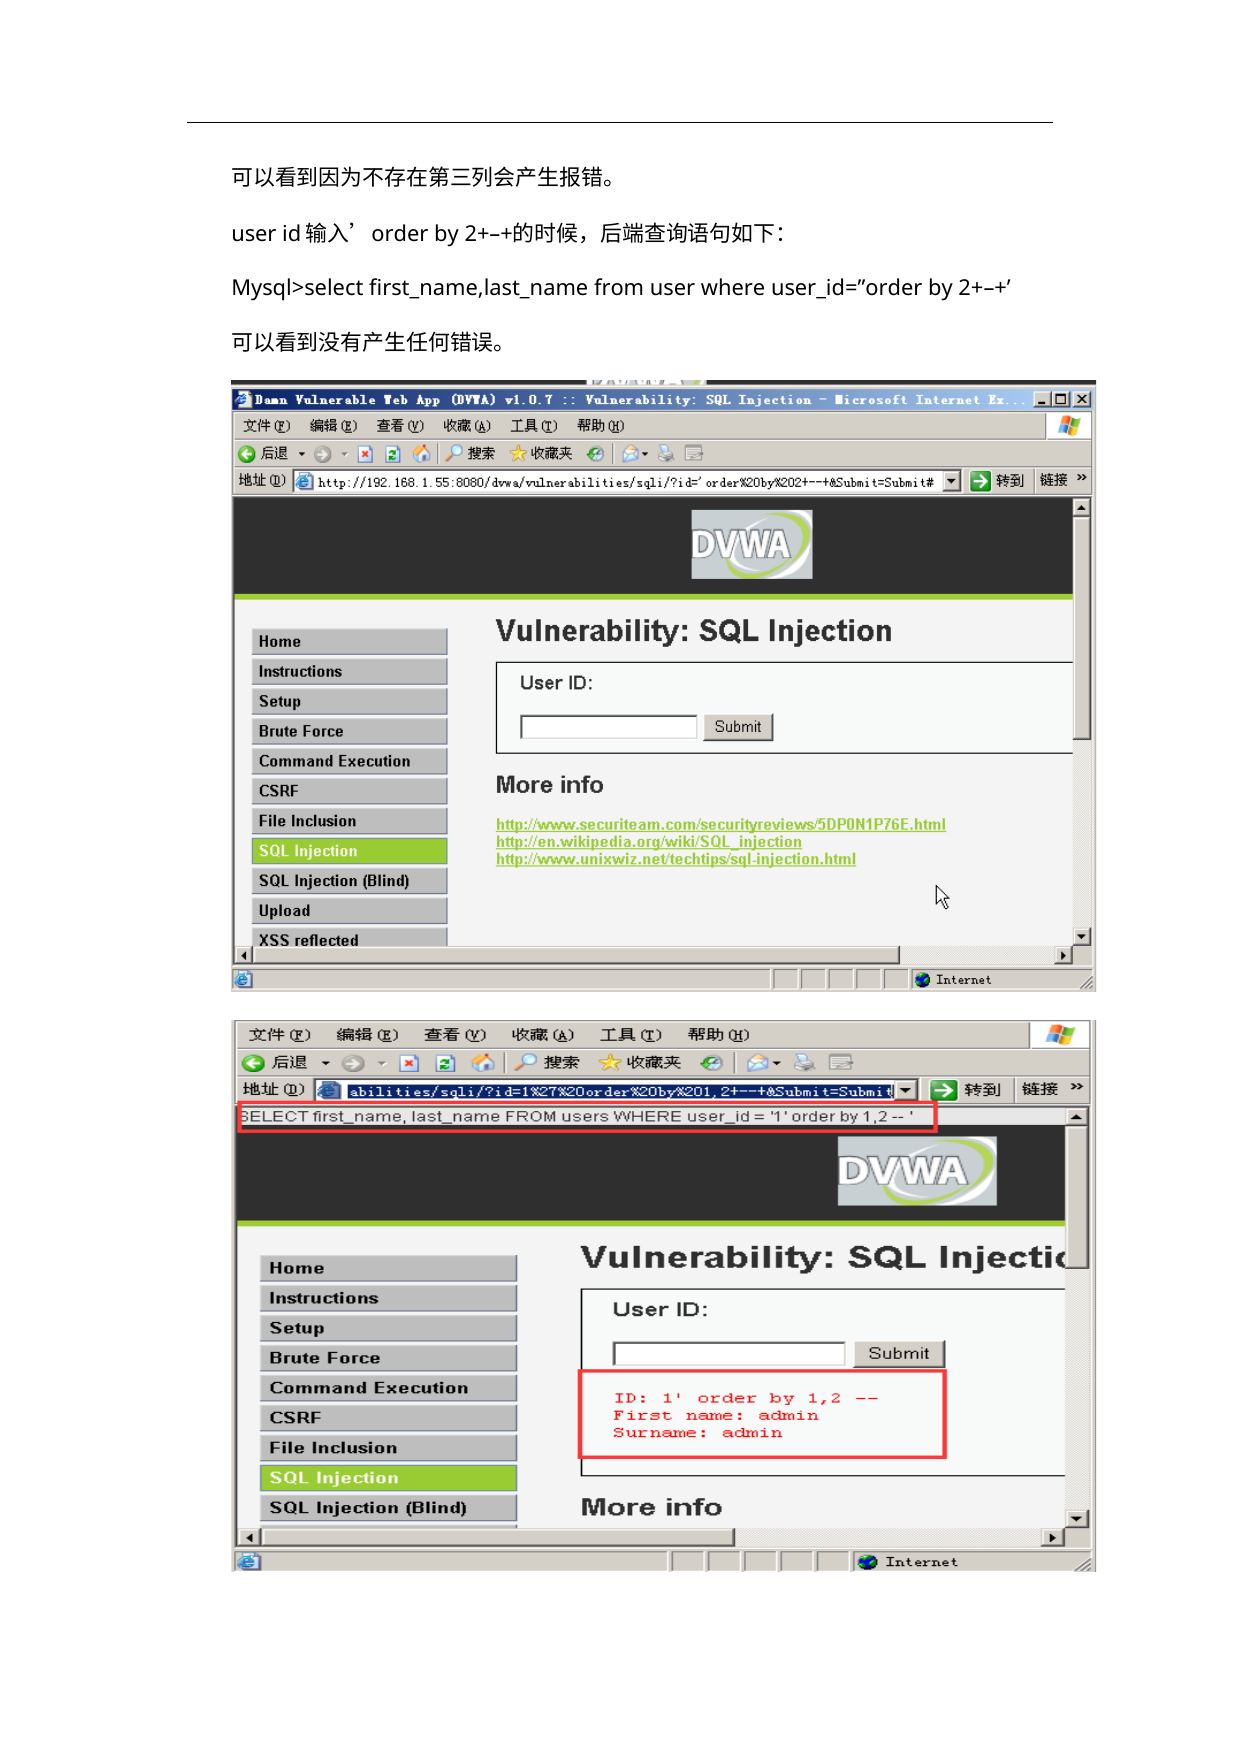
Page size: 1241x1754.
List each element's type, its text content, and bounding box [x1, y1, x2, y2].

picture [231, 1020, 1097, 1572]
text user id输入’order by 2+–+的时候，后端查询语句如下： [187, 216, 1053, 248]
text 可以看到没有产生任何错误。 [187, 325, 1053, 357]
text 可以看到因为不存在第三列会产生报错。 [187, 160, 1053, 192]
text Mysql>select first_name,last_name from user where user_id=”order by 2+–+’ [187, 272, 1053, 302]
picture [231, 380, 1097, 992]
